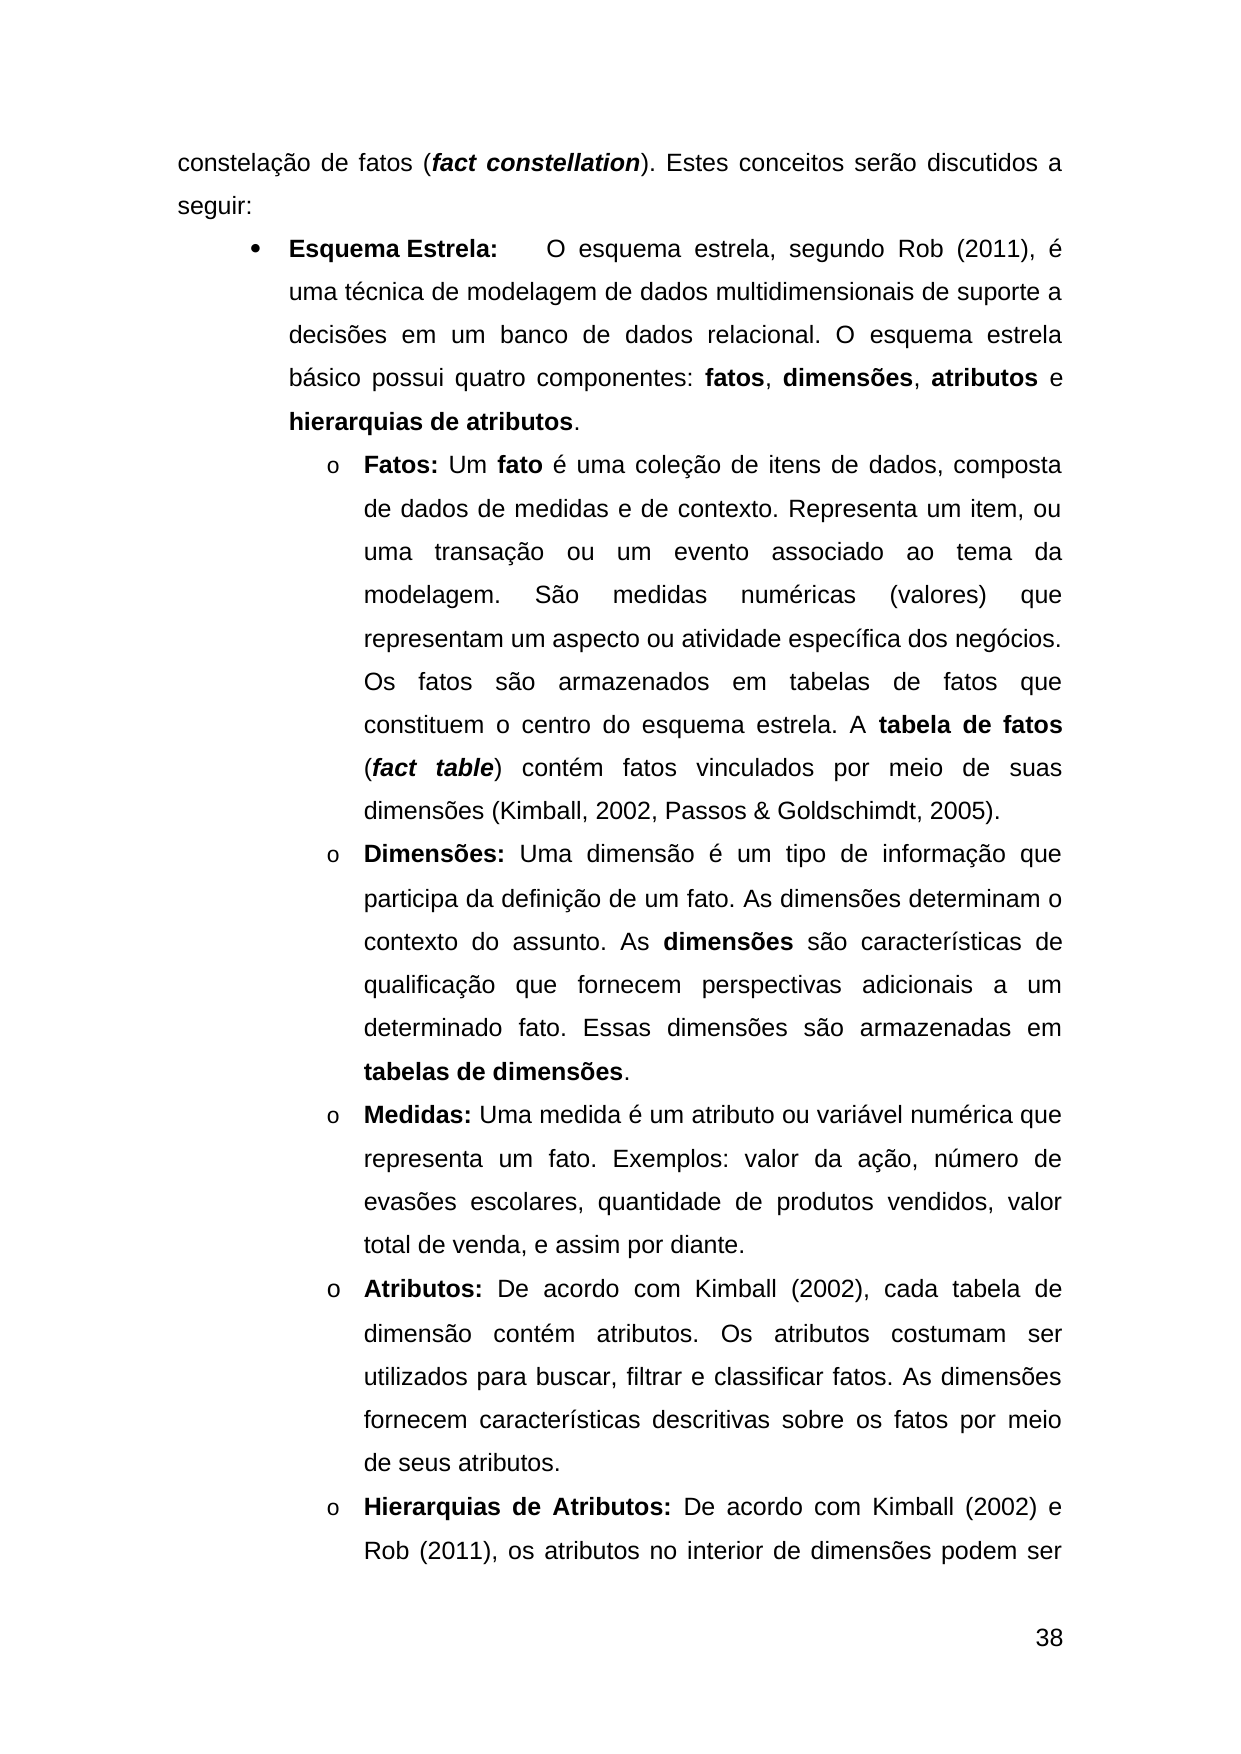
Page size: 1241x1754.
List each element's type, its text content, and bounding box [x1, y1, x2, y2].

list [326, 1491, 1063, 1565]
list Dimensões: Uma dimensão é um tipo de informação que participa da definição de um fato. As dimensões determinam o contexto do assunto. As dimensões são características de qualificação que fornecem perspectivas adicionais a um determinado fato. Essas dimensões são armazenadas em tabelas de dimensões. [326, 839, 1063, 1085]
list Atributos: De acordo com Kimball (2002), cada tabela de dimensão contém atributos. Os atributos costumam ser utilizados para buscar, filtrar e classificar fatos. As dimensões fornecem características descritivas sobre os fatos por meio de seus atributos. [326, 1274, 1063, 1477]
list Fatos: Um fato é uma coleção de itens de dados, composta de dados de medidas e de contexto. Representa um item, ou uma transação ou um evento associado ao tema da modelagem. São medidas numéricas (valores) que representam um aspecto ou atividade específica dos negócios. Os fatos são armazenados em tabelas de fatos que constituem o centro do esquema estrela. A tabela de fatos (fact table) contém fatos vinculados por meio de suas dimensões (Kimball, 2002, Passos & Goldschimdt, 2005). [326, 449, 1063, 825]
list Esquema Estrela: O esquema estrela, segundo Rob (2011), é uma técnica de modelagem de dados multidimensionais de suporte a decisões em um banco de dados relacional. O esquema estrela básico possui quatro componentes: fatos, dimensões, atributos e hierarquias de atributos. [251, 234, 1063, 435]
list Medidas: Uma medida é um atributo ou variável numérica que representa um fato. Exemplos: valor da ação, número de evasões escolares, quantidade de produtos vendidos, valor total de venda, e assim por diante. [326, 1099, 1063, 1259]
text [177, 148, 1063, 219]
